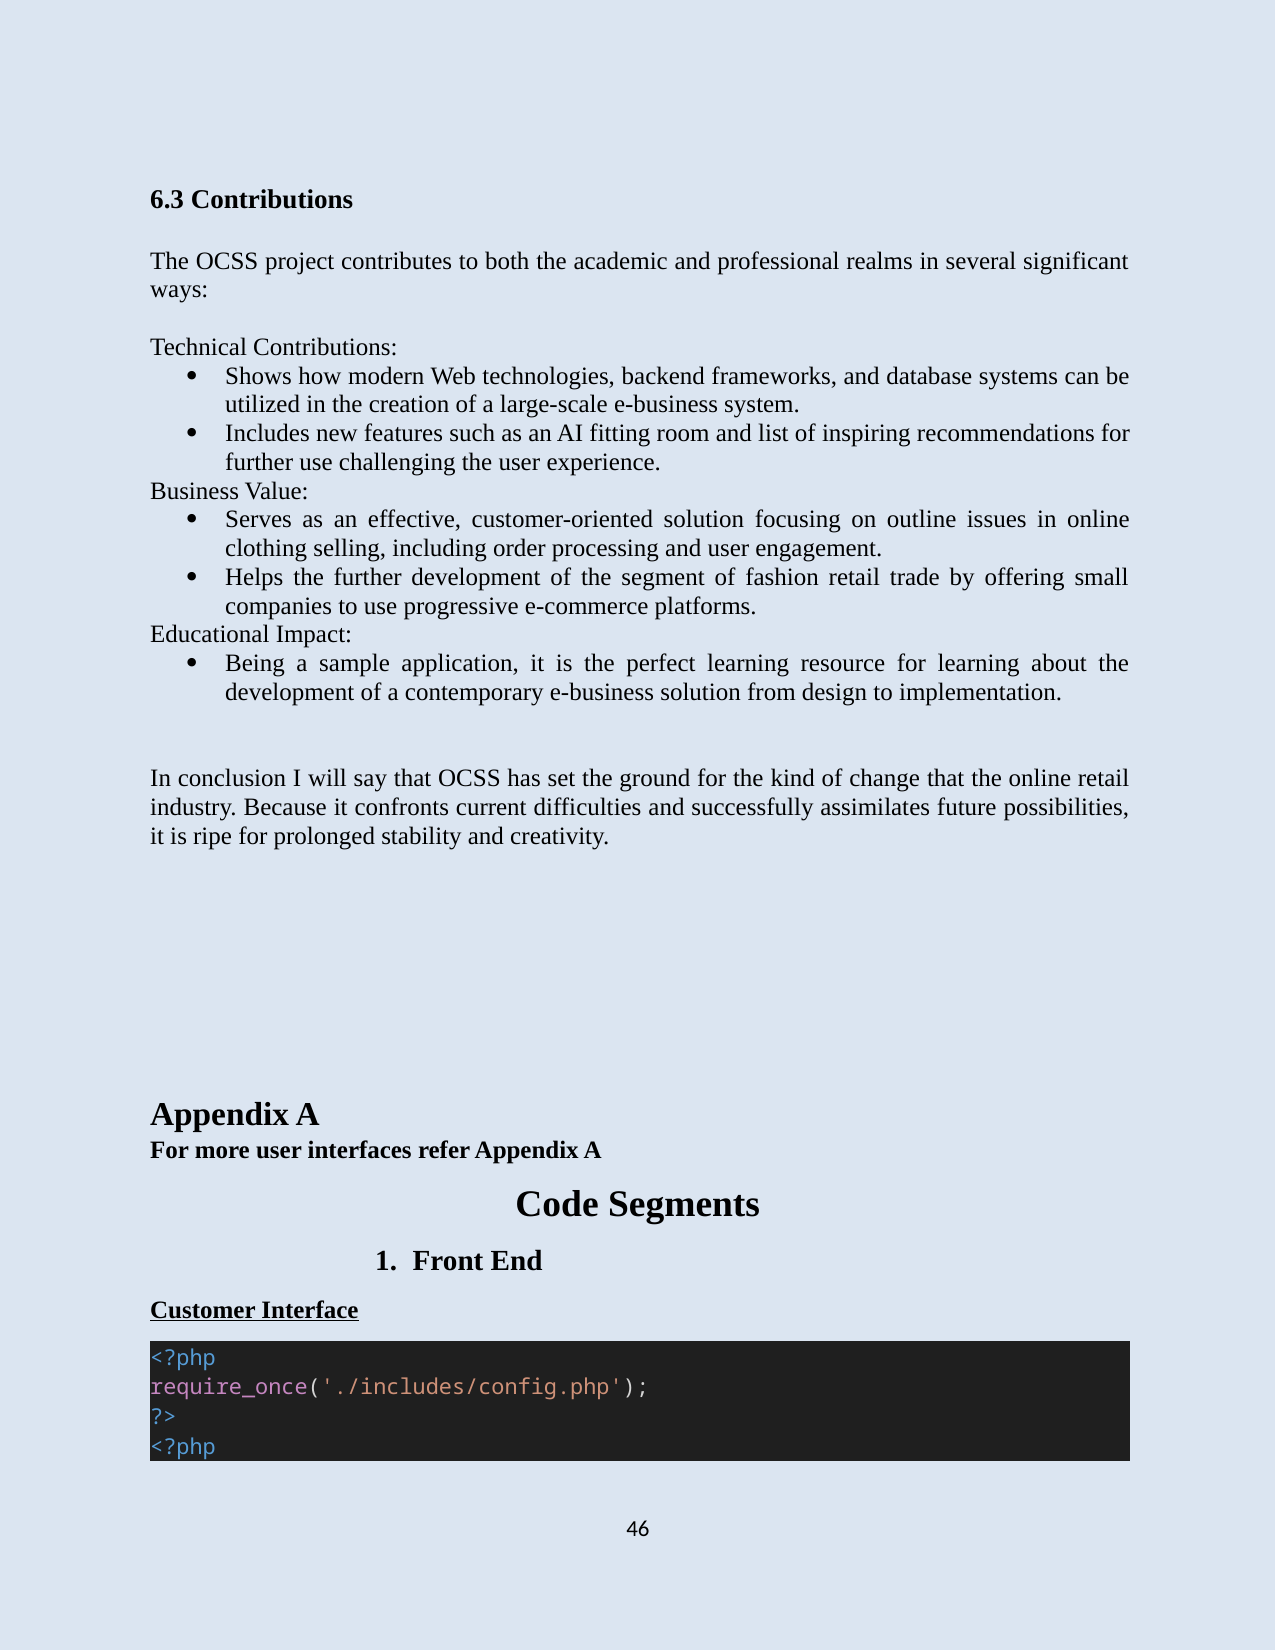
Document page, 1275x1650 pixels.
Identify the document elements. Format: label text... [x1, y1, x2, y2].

text <?php [150, 1431, 1130, 1461]
list Shows how modern Web technologies, backend frameworks, and database systems can be utilized in the creation of a large-scale e-business system. [187, 361, 1130, 418]
text ?> [150, 1401, 1130, 1431]
list Includes new features such as an AI fitting room and list of inspiring recommendations for further use challenging the user experience. [187, 418, 1130, 476]
text Educational Impact: [150, 619, 1130, 648]
text Business Value: [150, 476, 1130, 504]
list Being a sample application, it is the perfect learning resource for learning about the development of a contemporary e-business solution from design to implementation. [187, 648, 1130, 706]
text Code Segments [150, 1182, 1125, 1225]
subtitle Appendix A [150, 1094, 1125, 1132]
text require_once('./includes/config.php'); [150, 1371, 1130, 1401]
text Customer Interface [150, 1295, 1125, 1323]
text Technical Contributions: [150, 332, 1130, 361]
list Serves as an effective, customer-oriented solution focusing on outline issues in online clothing selling, including order processing and user engagement. [187, 504, 1130, 562]
text <?php [150, 1341, 1130, 1371]
text For more user interfaces refer Appendix A [150, 1135, 1125, 1164]
list Front End [375, 1243, 1125, 1277]
list Helps the further development of the segment of fashion retail trade by offering small companies to use progressive e-commerce platforms. [187, 562, 1130, 619]
text In conclusion I will say that OCSS has set the ground for the kind of change that the online retail industry. Because it confronts current difficulties and successfully assimilates future possibilities, it is ripe for prolonged stability and creativity. [150, 763, 1130, 849]
text The OCSS project contributes to both the academic and professional realms in several significant ways: [150, 246, 1130, 303]
subtitle 6.3 Contributions [150, 183, 1130, 215]
